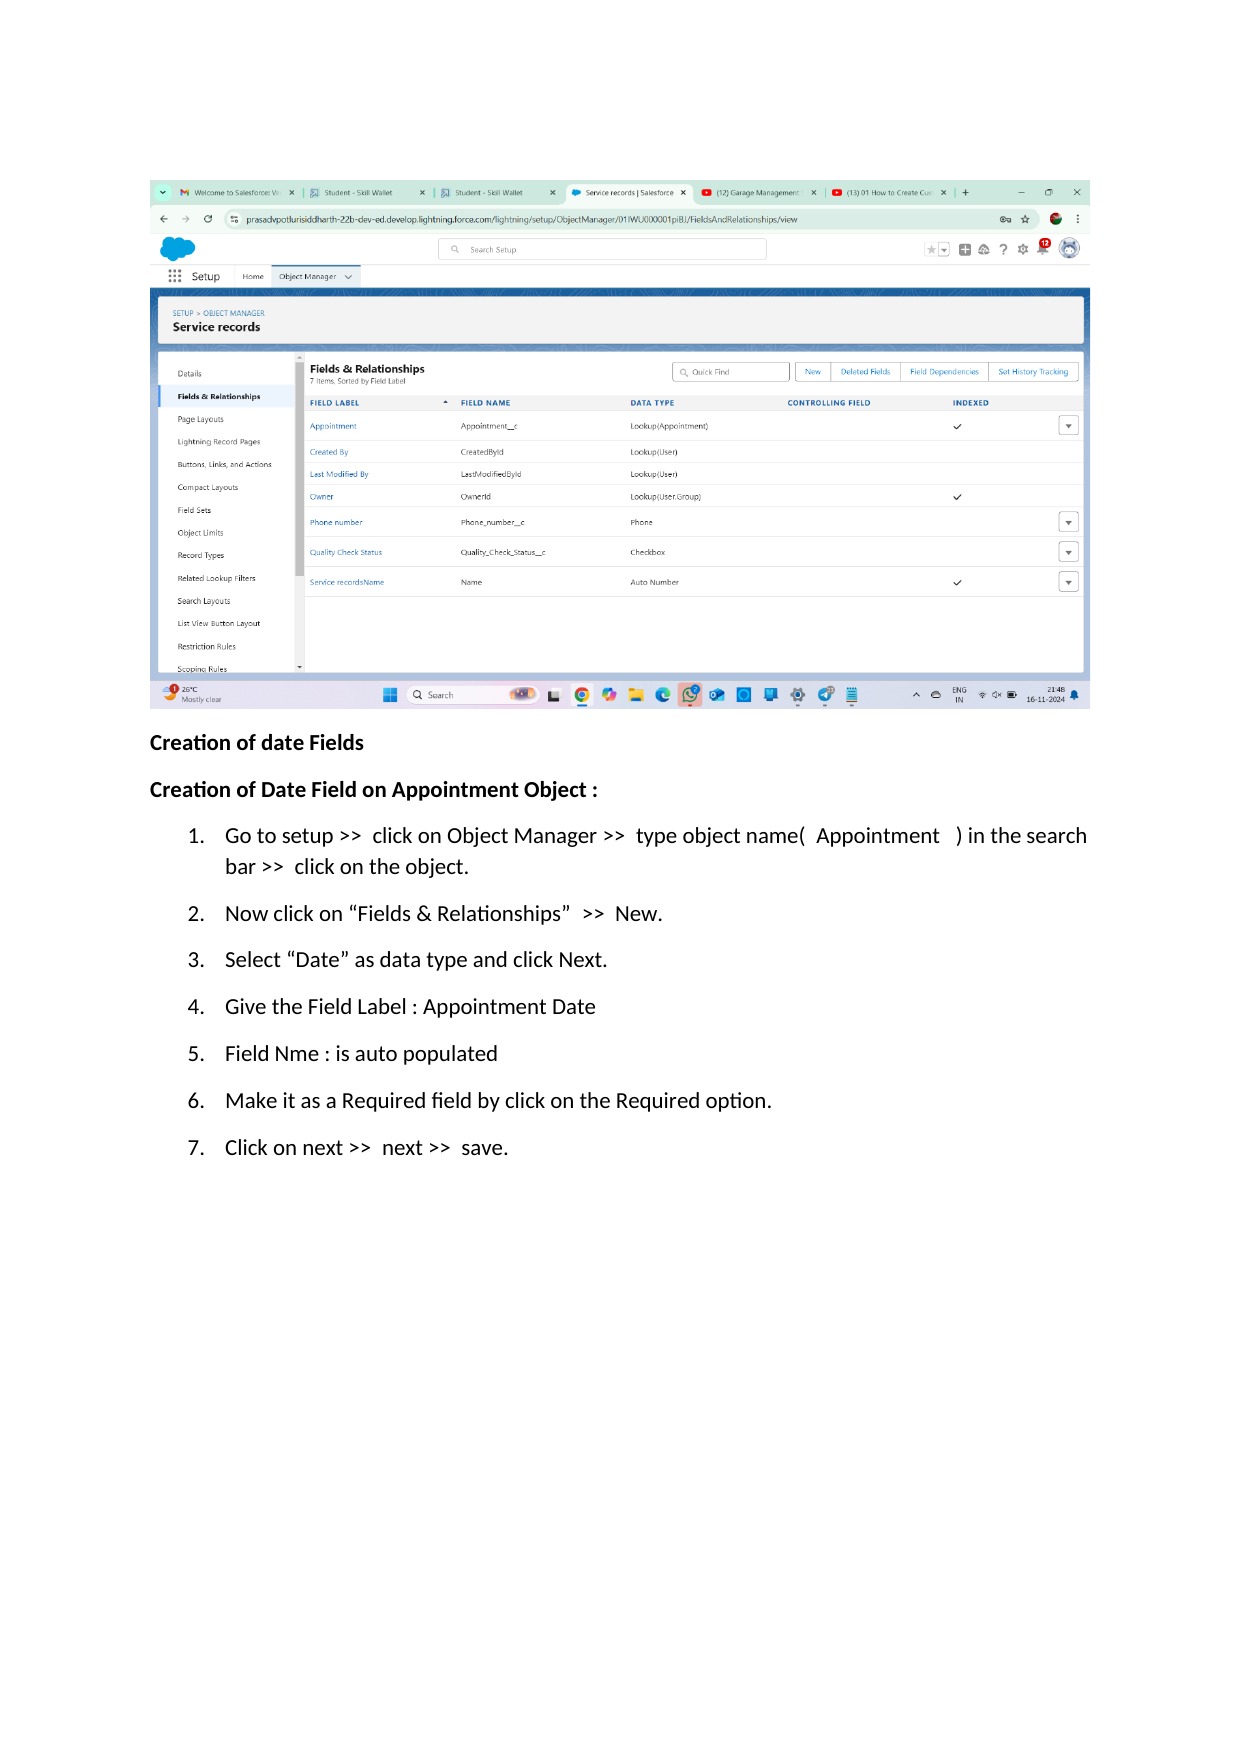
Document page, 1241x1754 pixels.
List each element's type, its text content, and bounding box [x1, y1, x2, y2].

list Make it as a Required field by click on the Required option. [187, 1086, 1090, 1114]
list Go to setup >> click on Object Manager >> type object name( Appointment ) in the search bar >> click on the object. [187, 822, 1090, 880]
list Click on next >> next >> save. [187, 1133, 1090, 1161]
list Select “Date” as data type and click Next. [187, 946, 1090, 974]
list Give the Field Label : Appointment Date [187, 992, 1090, 1021]
text Creation of date Fields [150, 728, 1090, 756]
list Field Nme : is auto populated [187, 1039, 1090, 1067]
picture [150, 180, 1091, 709]
list Now click on “Fields & Relationships” >> New. [187, 899, 1090, 927]
text Creation of Date Field on Appointment Object : [150, 775, 1090, 803]
